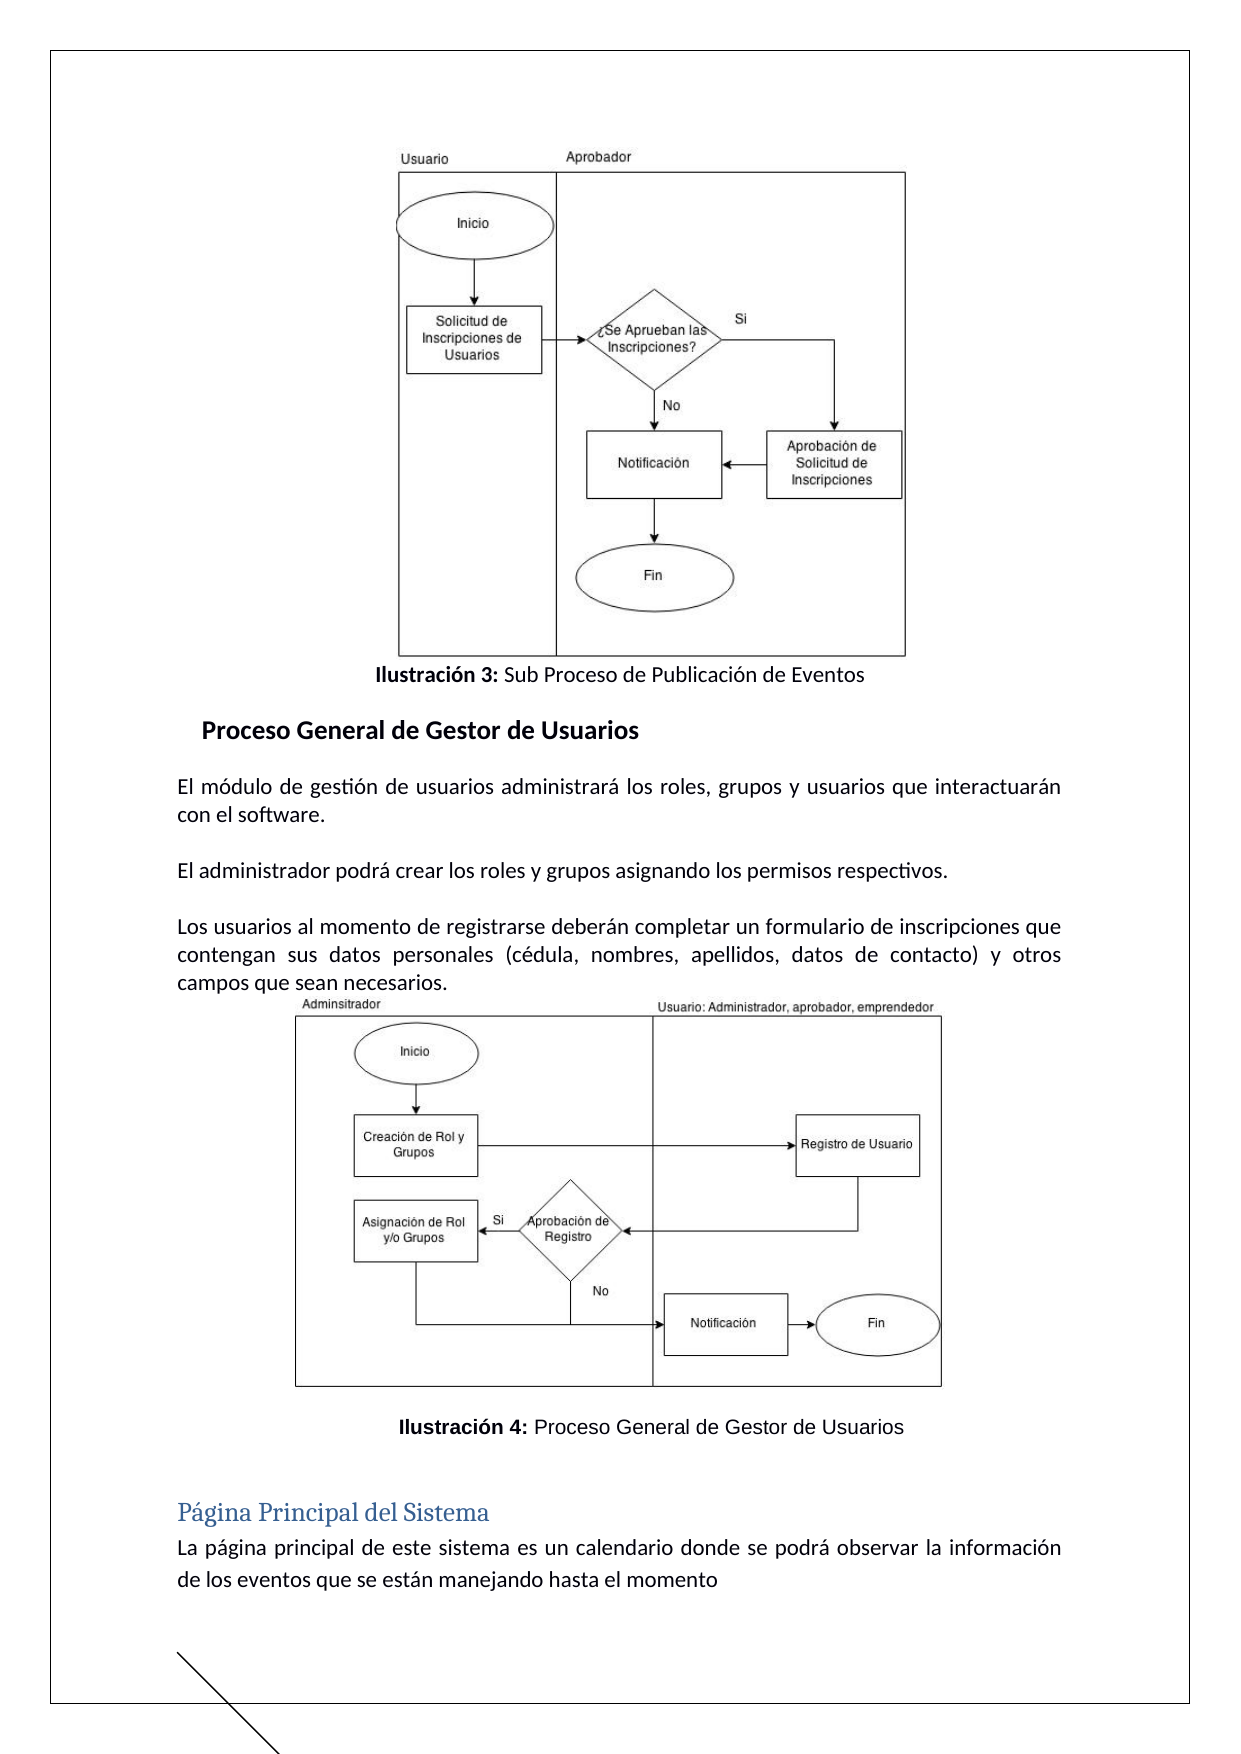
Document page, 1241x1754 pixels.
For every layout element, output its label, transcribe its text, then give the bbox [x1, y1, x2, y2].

text Página Principal del Sistema [177, 1497, 1063, 1528]
text Ilustración 3: Sub Proceso de Publicación de Eventos [177, 660, 1063, 688]
text La página principal de este sistema es un calendario donde se podrá observar la información de los eventos que se están manejando hasta el momento [177, 1533, 1063, 1593]
text Proceso General de Gestor de Usuarios [177, 713, 1063, 746]
text Ilustración 4: Proceso General de Gestor de Usuarios [239, 1415, 1063, 1439]
text El módulo de gestión de usuarios administrará los roles, grupos y usuarios que interactuarán con el software. [177, 772, 1063, 828]
picture [295, 996, 945, 1390]
text El administrador podrá crear los roles y grupos asignando los permisos respectivos. [177, 856, 1063, 884]
text Los usuarios al momento de registrarse deberán completar un formulario de inscripciones que contengan sus datos personales (cédula, nombres, apellidos, datos de contacto) y otros campos que sean necesarios. [177, 912, 1063, 996]
picture [396, 147, 907, 660]
